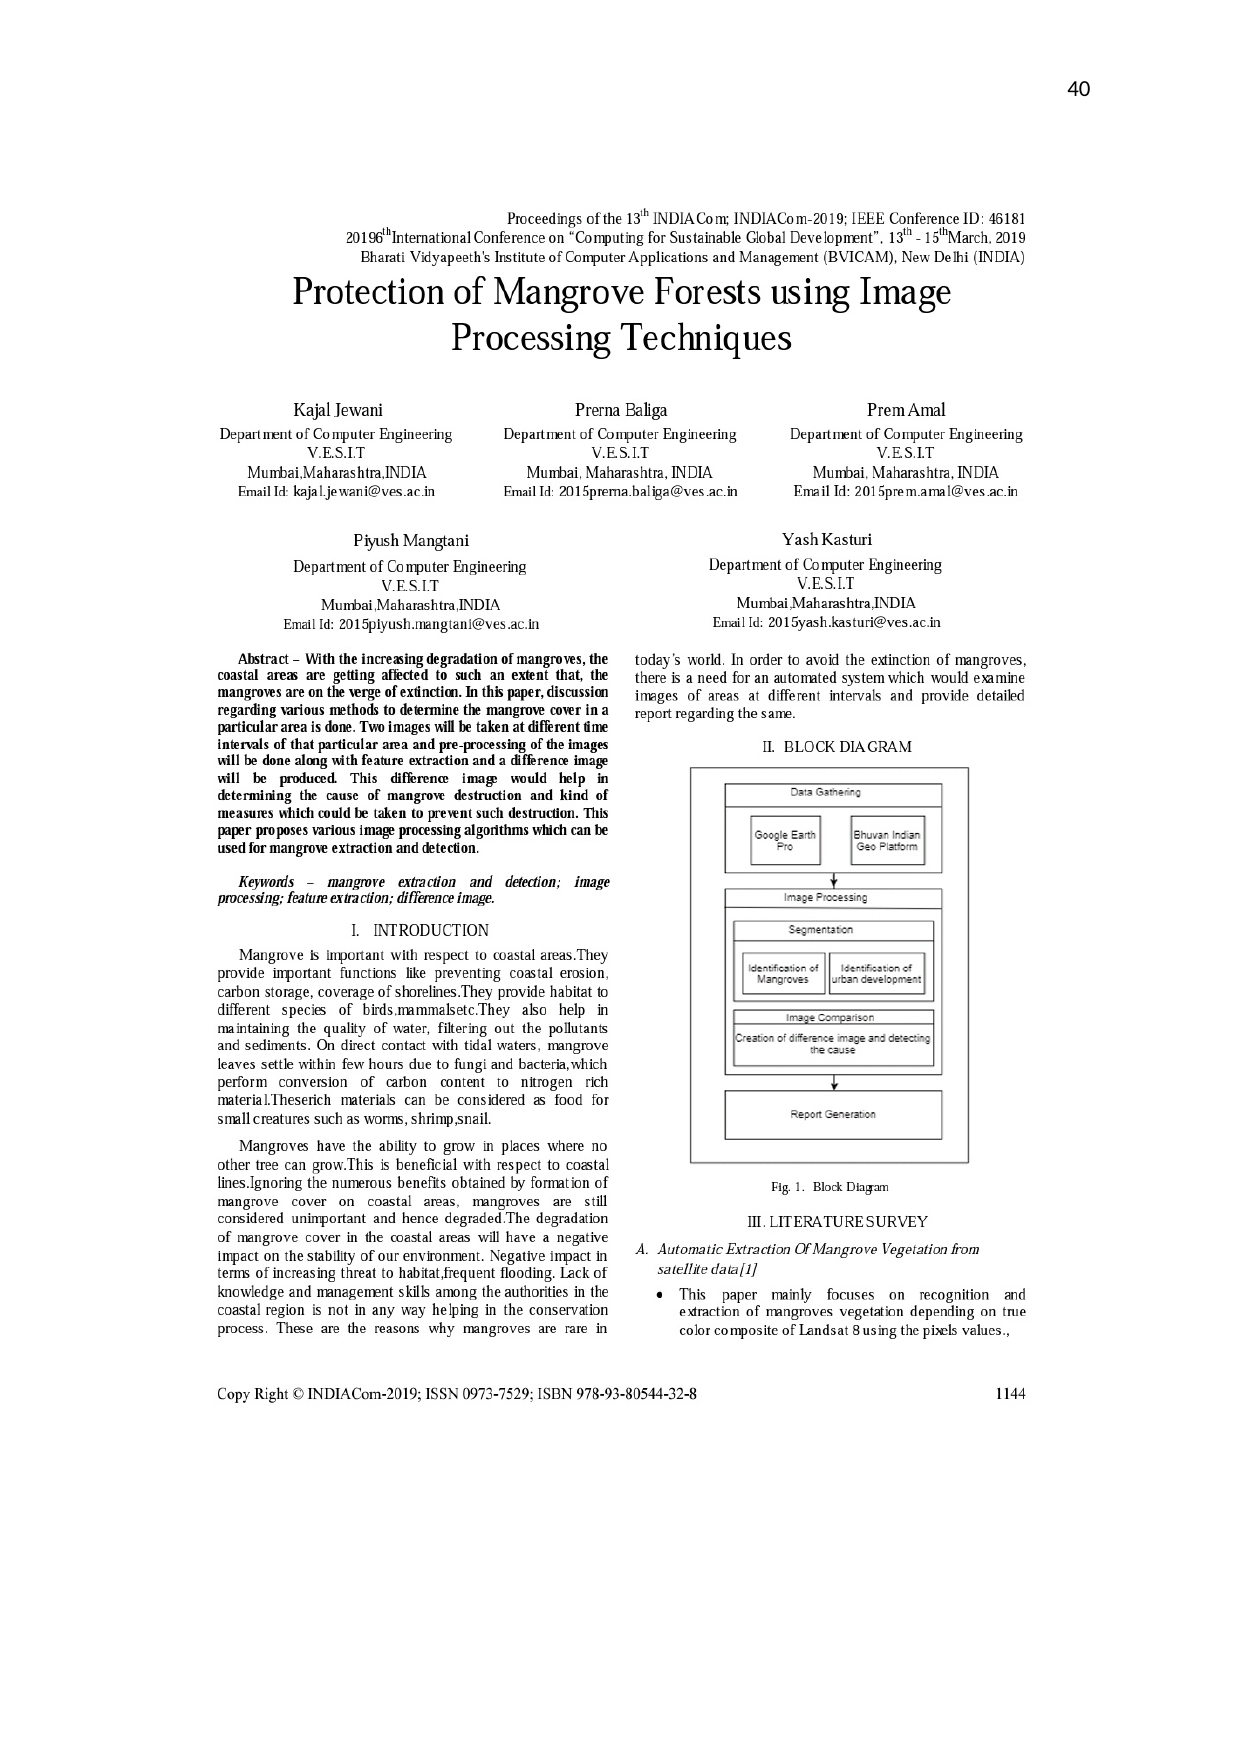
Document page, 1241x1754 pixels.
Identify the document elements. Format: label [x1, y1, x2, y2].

picture [150, 150, 1092, 1457]
